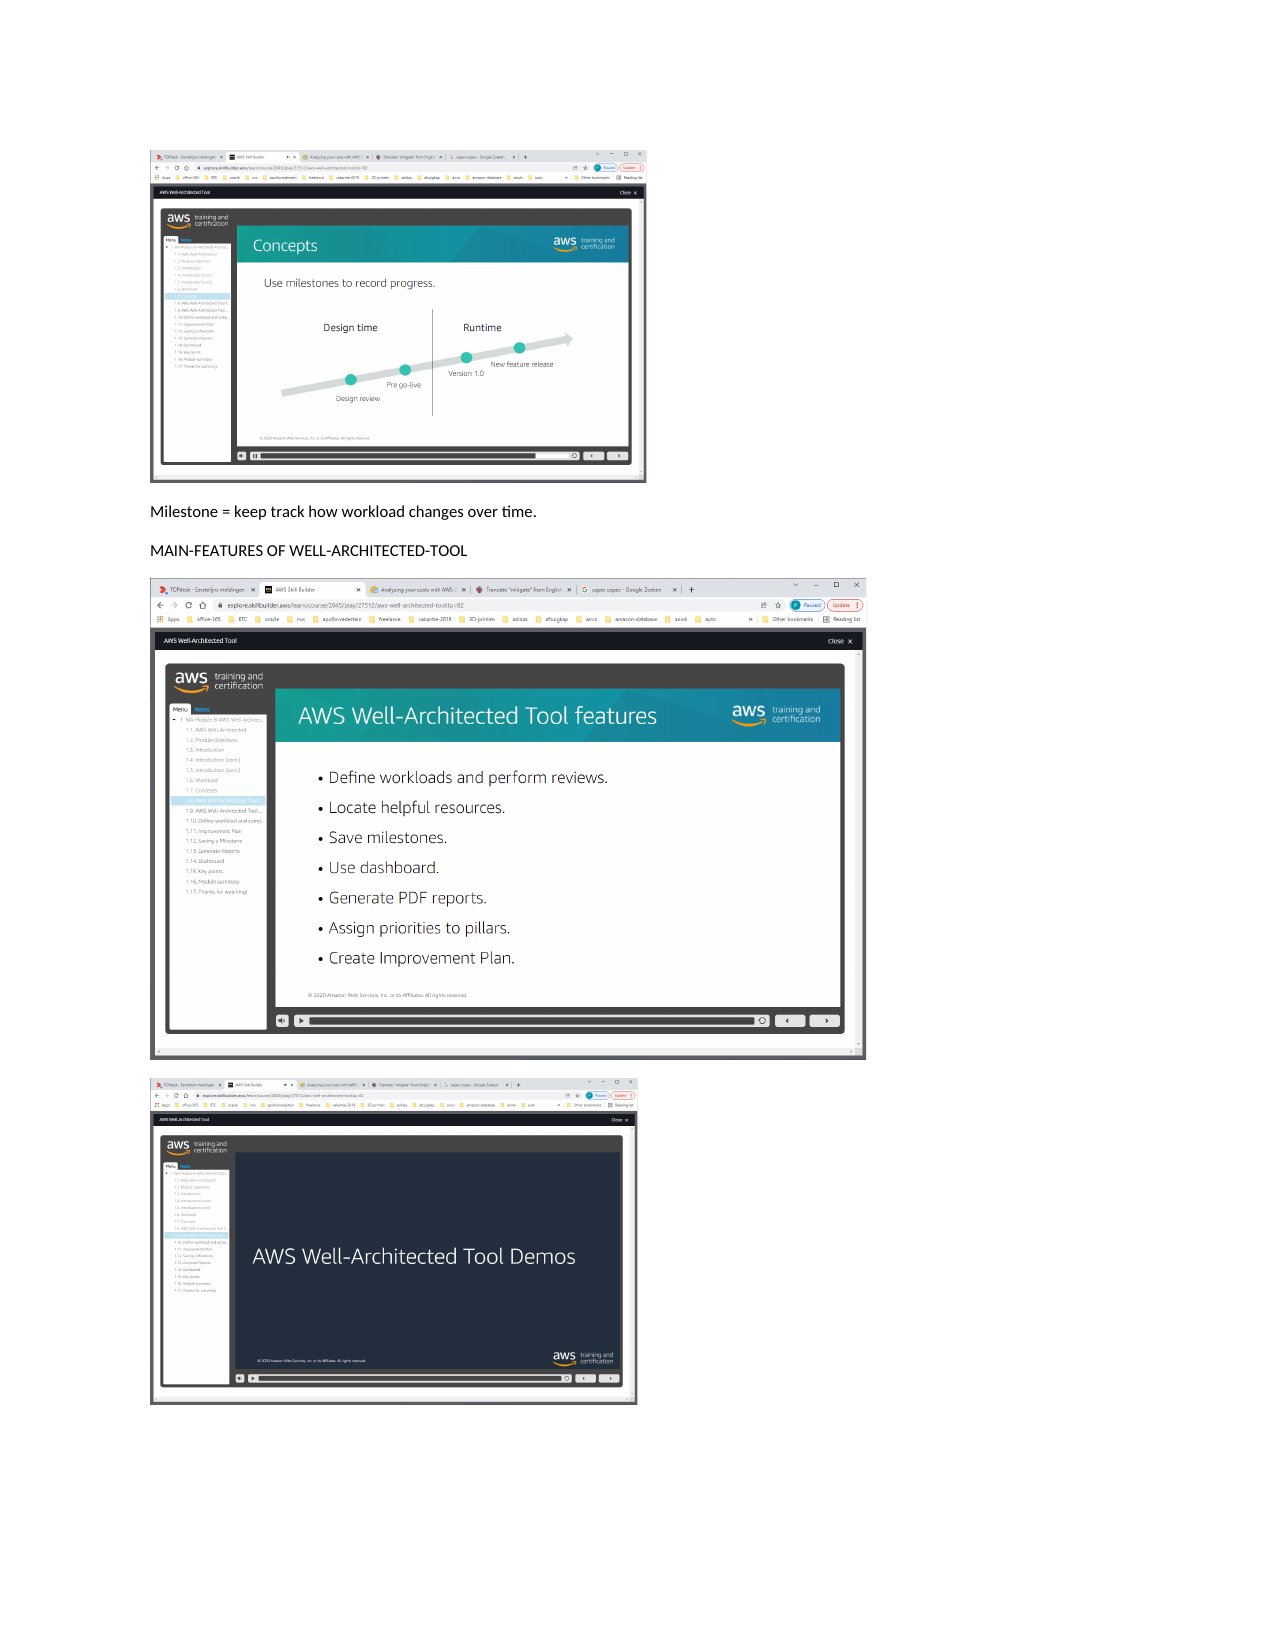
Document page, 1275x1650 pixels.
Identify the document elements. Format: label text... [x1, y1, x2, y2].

picture [150, 150, 647, 483]
text MAIN-FEATURES OF WELL-ARCHITECTED-TOOL [150, 540, 1125, 561]
picture [150, 1078, 638, 1405]
text Milestone = keep track how workload changes over time. [150, 502, 1125, 522]
picture [150, 578, 867, 1060]
